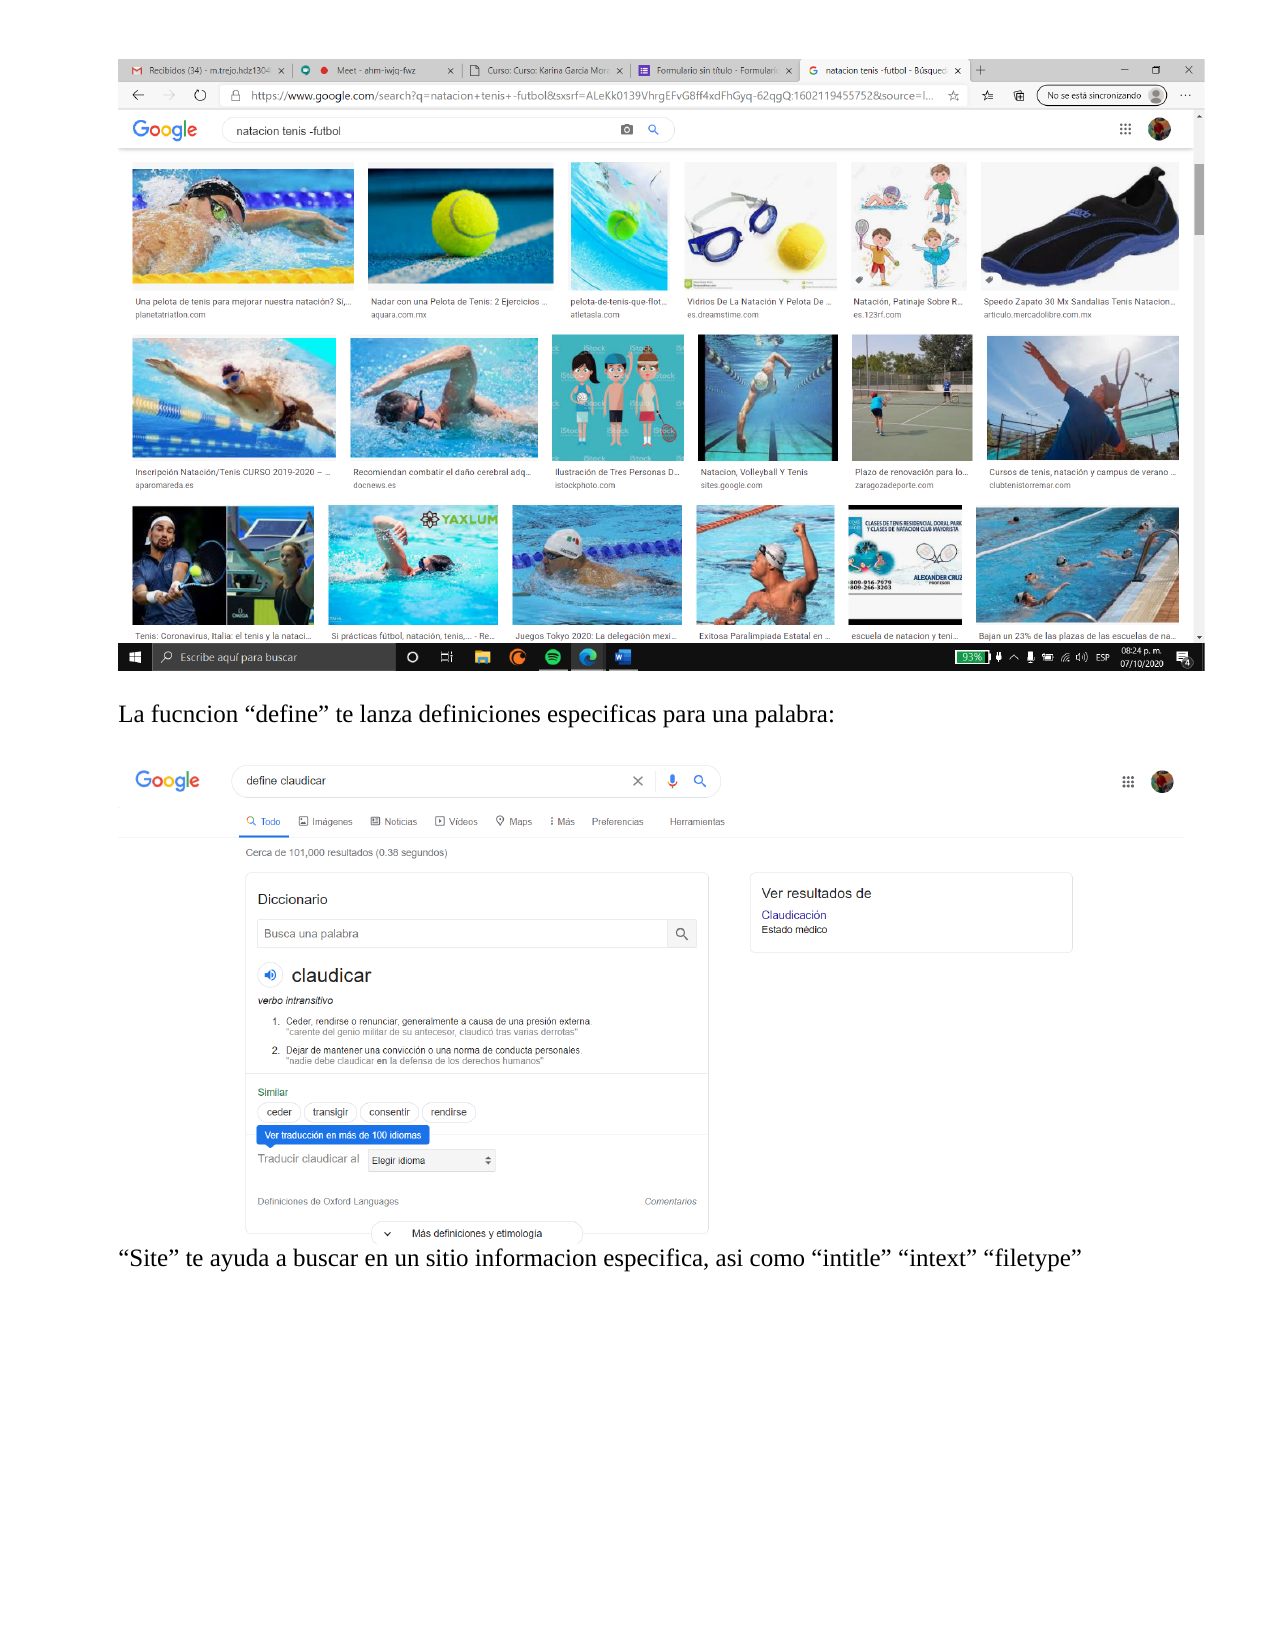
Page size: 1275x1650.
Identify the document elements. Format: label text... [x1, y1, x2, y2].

text La fucncion “define” te lanza definiciones especificas para una palabra: [118, 699, 1205, 728]
picture [118, 59, 1205, 671]
text “Site” te ayuda a buscar en un sitio informacion especifica, asi como “intitle” “intext” “filetype” [118, 1243, 1205, 1272]
picture [118, 756, 1185, 1244]
